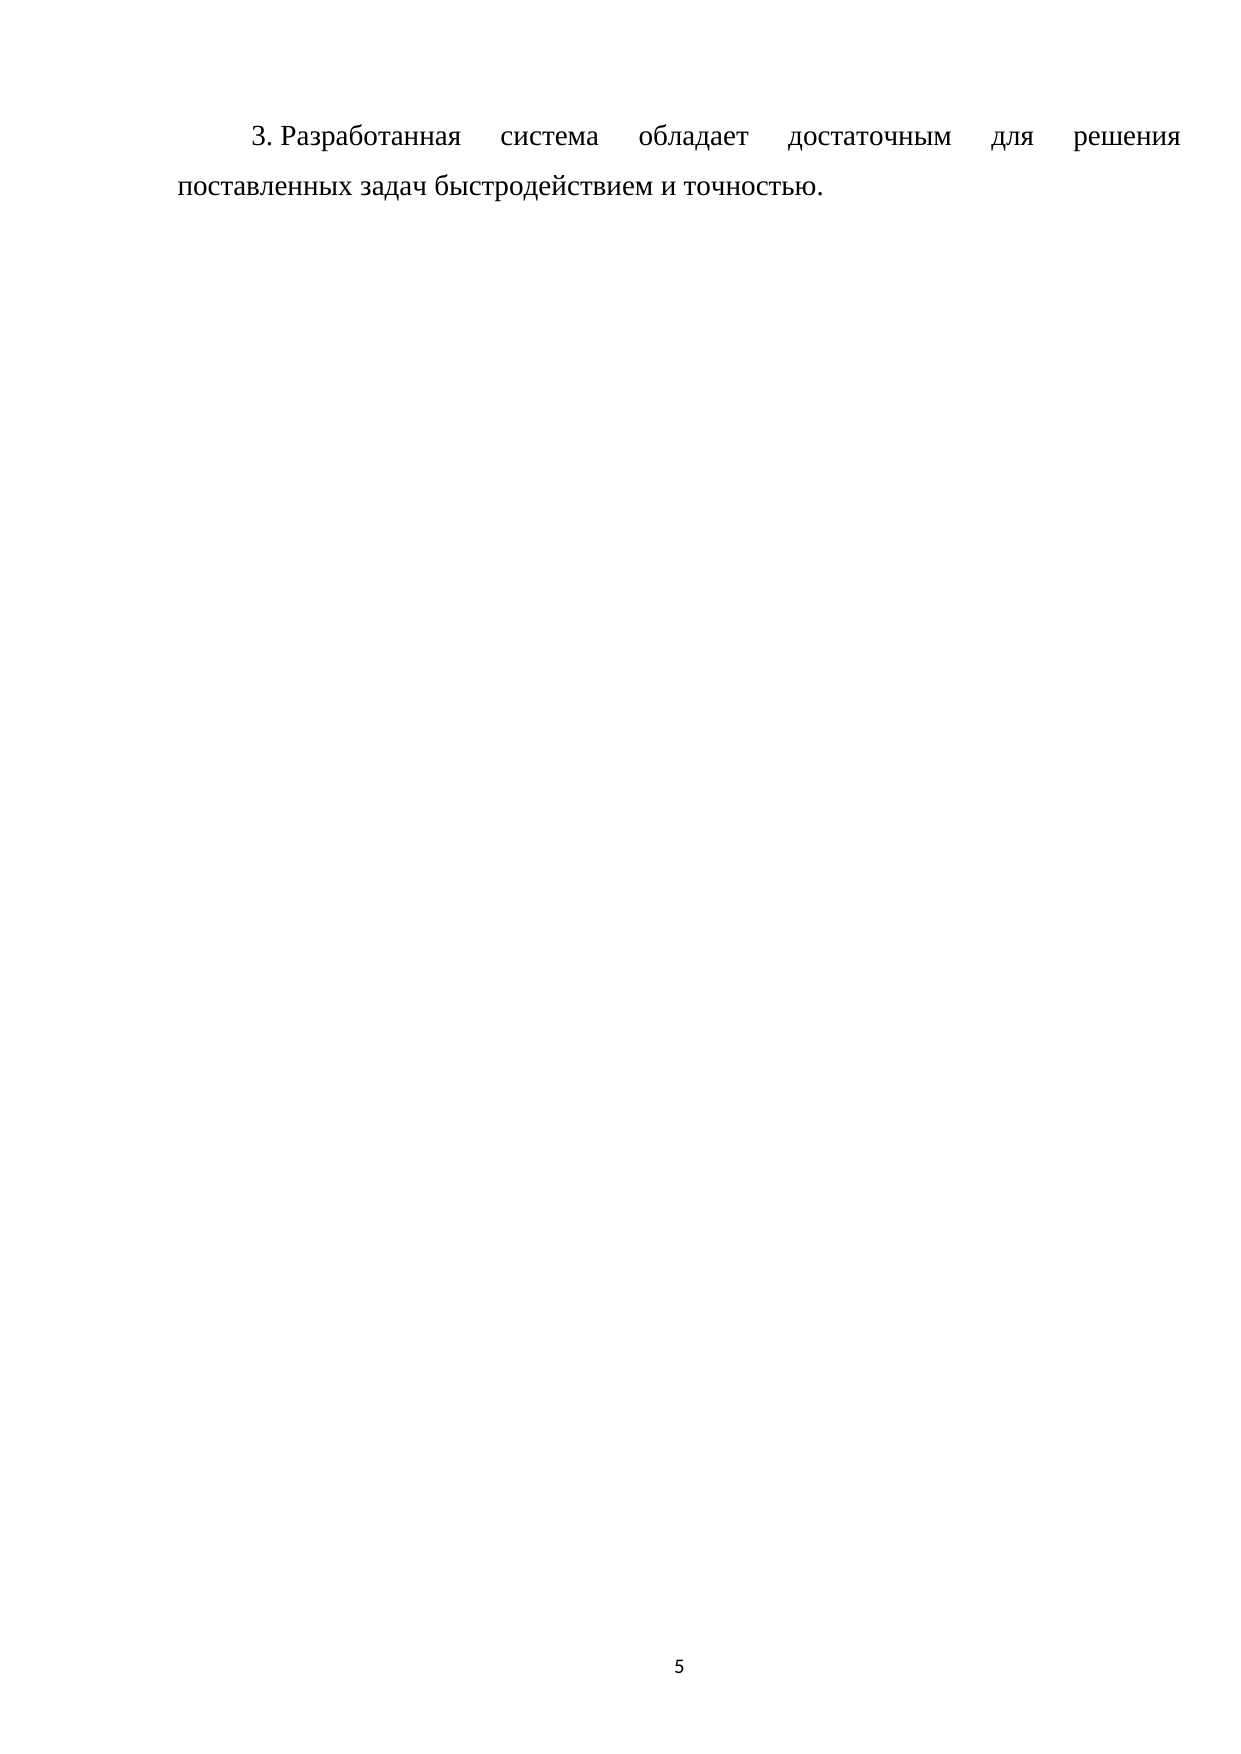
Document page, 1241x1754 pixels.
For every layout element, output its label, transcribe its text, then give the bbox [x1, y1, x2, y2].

list Разработанная система обладает достаточным для решения поставленных задач быстродействием и точностью. [177, 118, 1181, 202]
